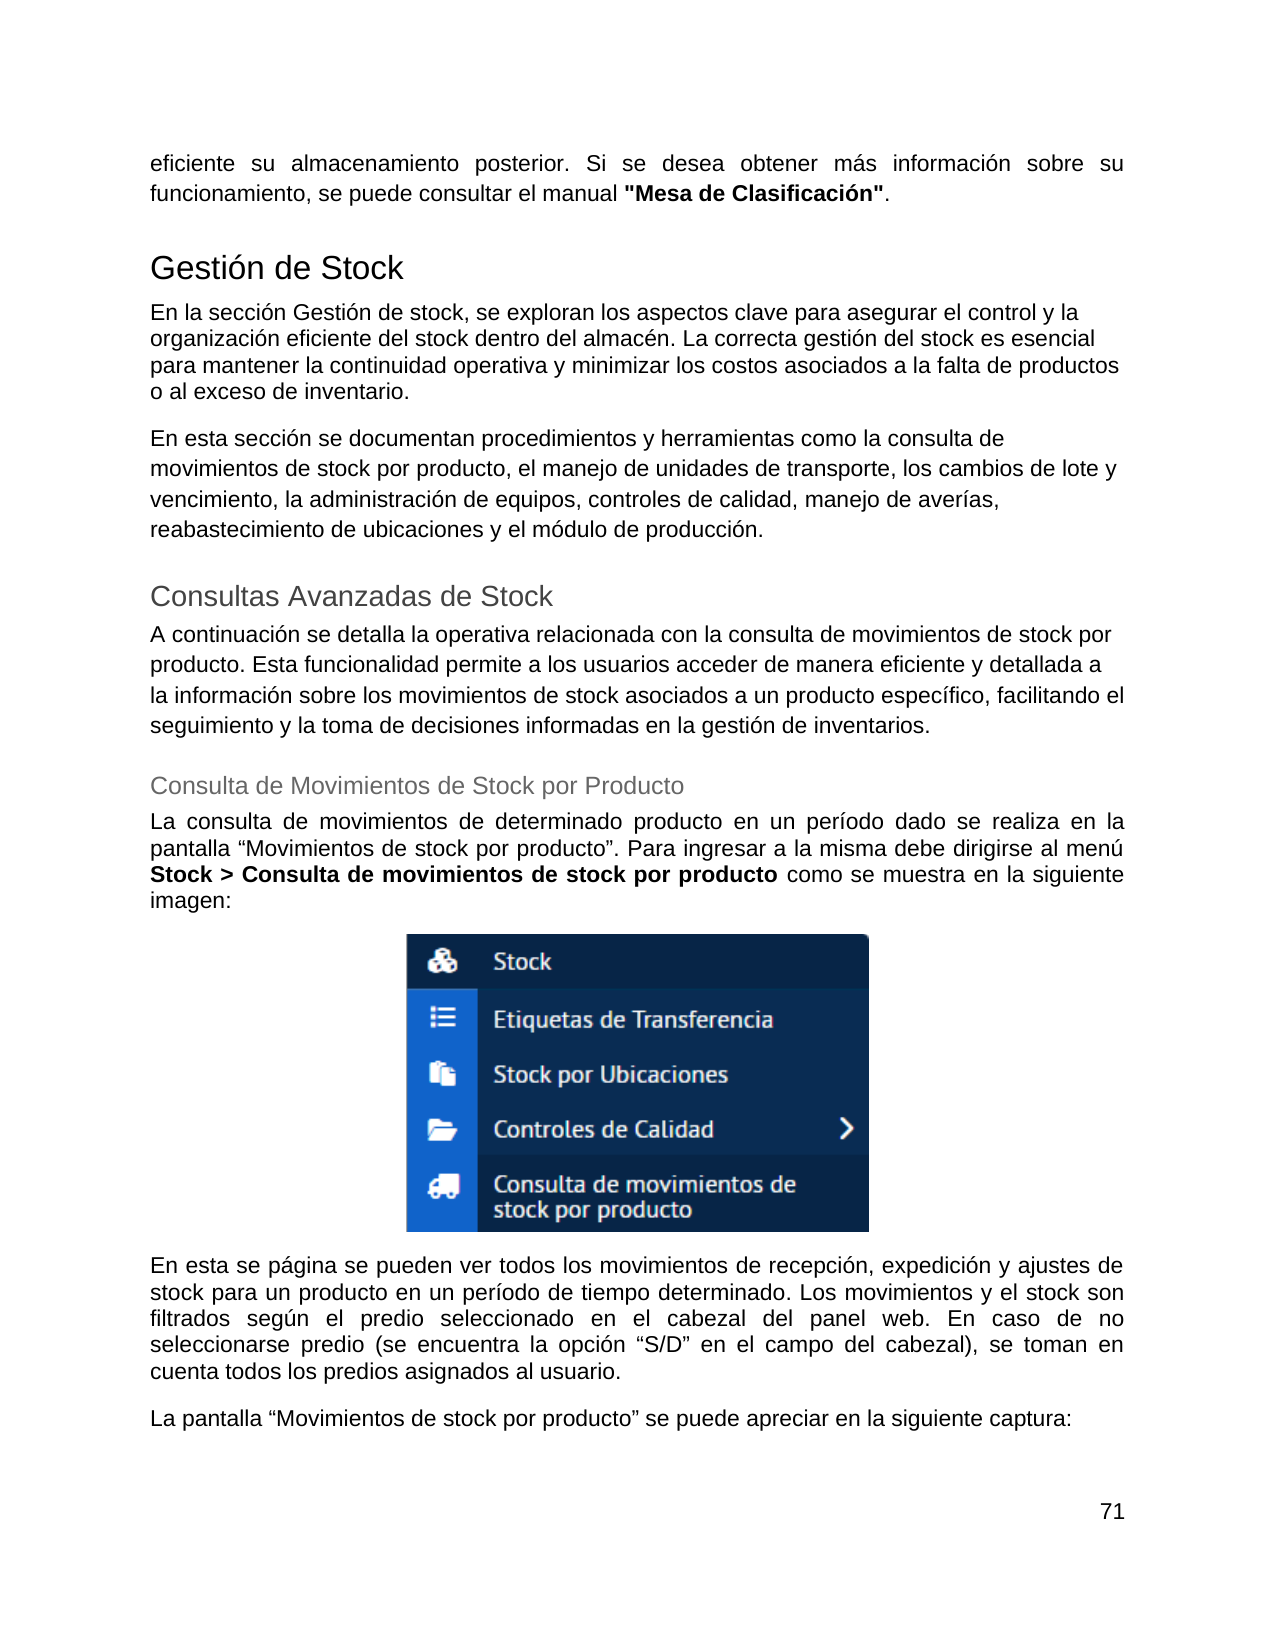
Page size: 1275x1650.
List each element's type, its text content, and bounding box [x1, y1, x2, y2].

subtitle Consultas Avanzadas de Stock [150, 579, 1125, 613]
text A continuación se detalla la operativa relacionada con la consulta de movimientos de stock por producto. Esta funcionalidad permite a los usuarios acceder de manera eficiente y detallada a la información sobre los movimientos de stock asociados a un producto específico, facilitando el seguimiento y la toma de decisiones informadas en la gestión de inventarios. [150, 621, 1125, 738]
text La consulta de movimientos de determinado producto en un período dado se realiza en la pantalla “Movimientos de stock por producto”. Para ingresar a la misma debe dirigirse al menú Stock > Consulta de movimientos de stock por producto como se muestra en la siguiente imagen: [150, 808, 1125, 914]
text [150, 150, 1125, 207]
text En esta sección se documentan procedimientos y herramientas como la consulta de movimientos de stock por producto, el manejo de unidades de transporte, los cambios de lote y vencimiento, la administración de equipos, controles de calidad, manejo de averías, reabastecimiento de ubicaciones y el módulo de producción. [150, 425, 1125, 542]
text En la sección Gestión de stock, se exploran los aspectos clave para asegurar el control y la organización eficiente del stock dentro del almacén. La correcta gestión del stock es esencial para mantener la continuidad operativa y minimizar los costos asociados a la falta de productos o al exceso de inventario. [150, 299, 1125, 404]
subtitle Consulta de Movimientos de Stock por Producto [150, 771, 1125, 800]
text En esta se página se pueden ver todos los movimientos de recepción, expedición y ajustes de stock para un producto en un período de tiempo determinado. Los movimientos y el stock son filtrados según el predio seleccionado en el cabezal del panel web. En caso de no seleccionarse predio (se encuentra la opción “S/D” en el campo del cabezal), se toman en cuenta todos los predios asignados al usuario. [150, 1252, 1125, 1384]
picture [406, 934, 869, 1232]
text La pantalla “Movimientos de stock por producto” se puede apreciar en la siguiente captura: [150, 1405, 1125, 1431]
subtitle Gestión de Stock [150, 248, 1125, 286]
